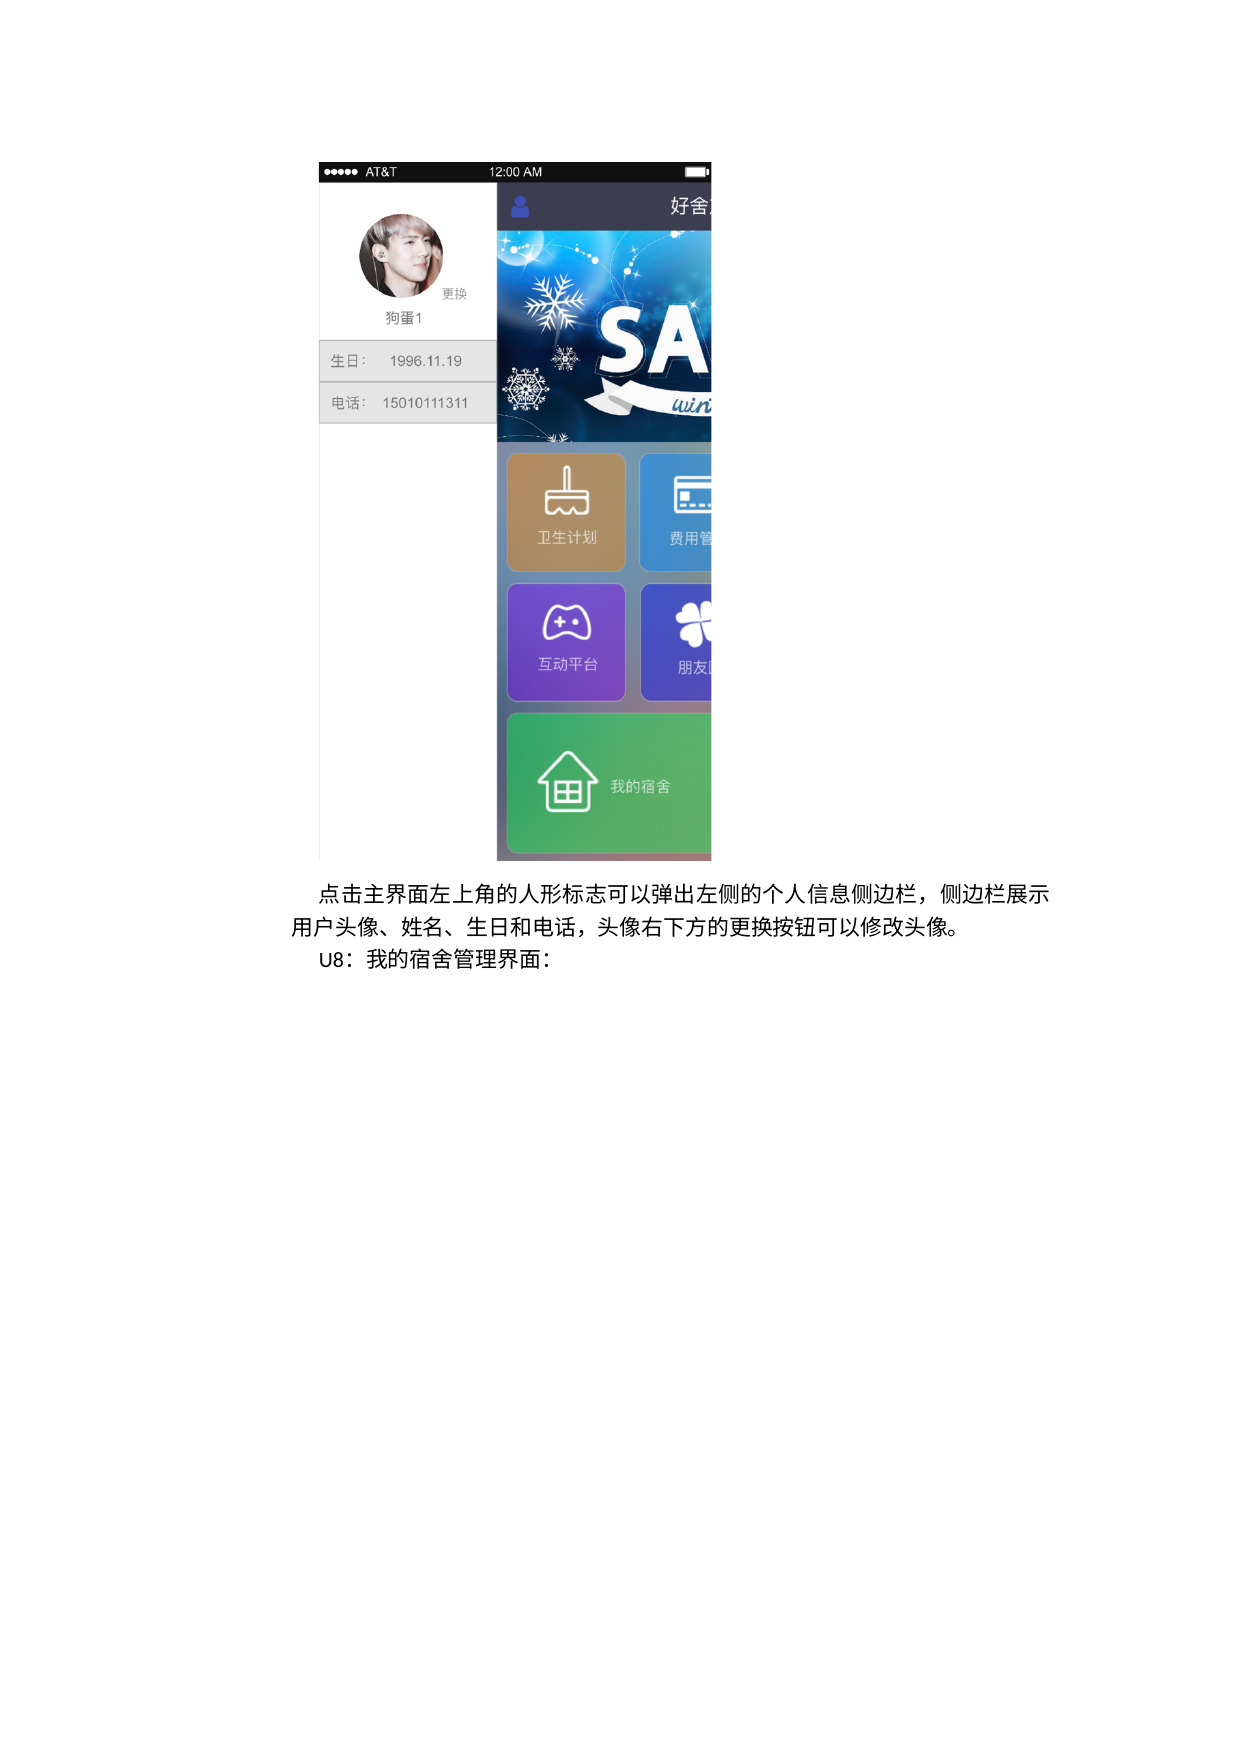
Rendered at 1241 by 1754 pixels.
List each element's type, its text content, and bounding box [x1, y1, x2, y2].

text U8：我的宿舍管理界面： [187, 942, 1053, 974]
picture [318, 162, 712, 861]
text 点击主界面左上角的人形标志可以弹出左侧的个人信息侧边栏，侧边栏展示用户头像、姓名、生日和电话，头像右下方的更换按钮可以修改头像。 [291, 877, 1053, 942]
